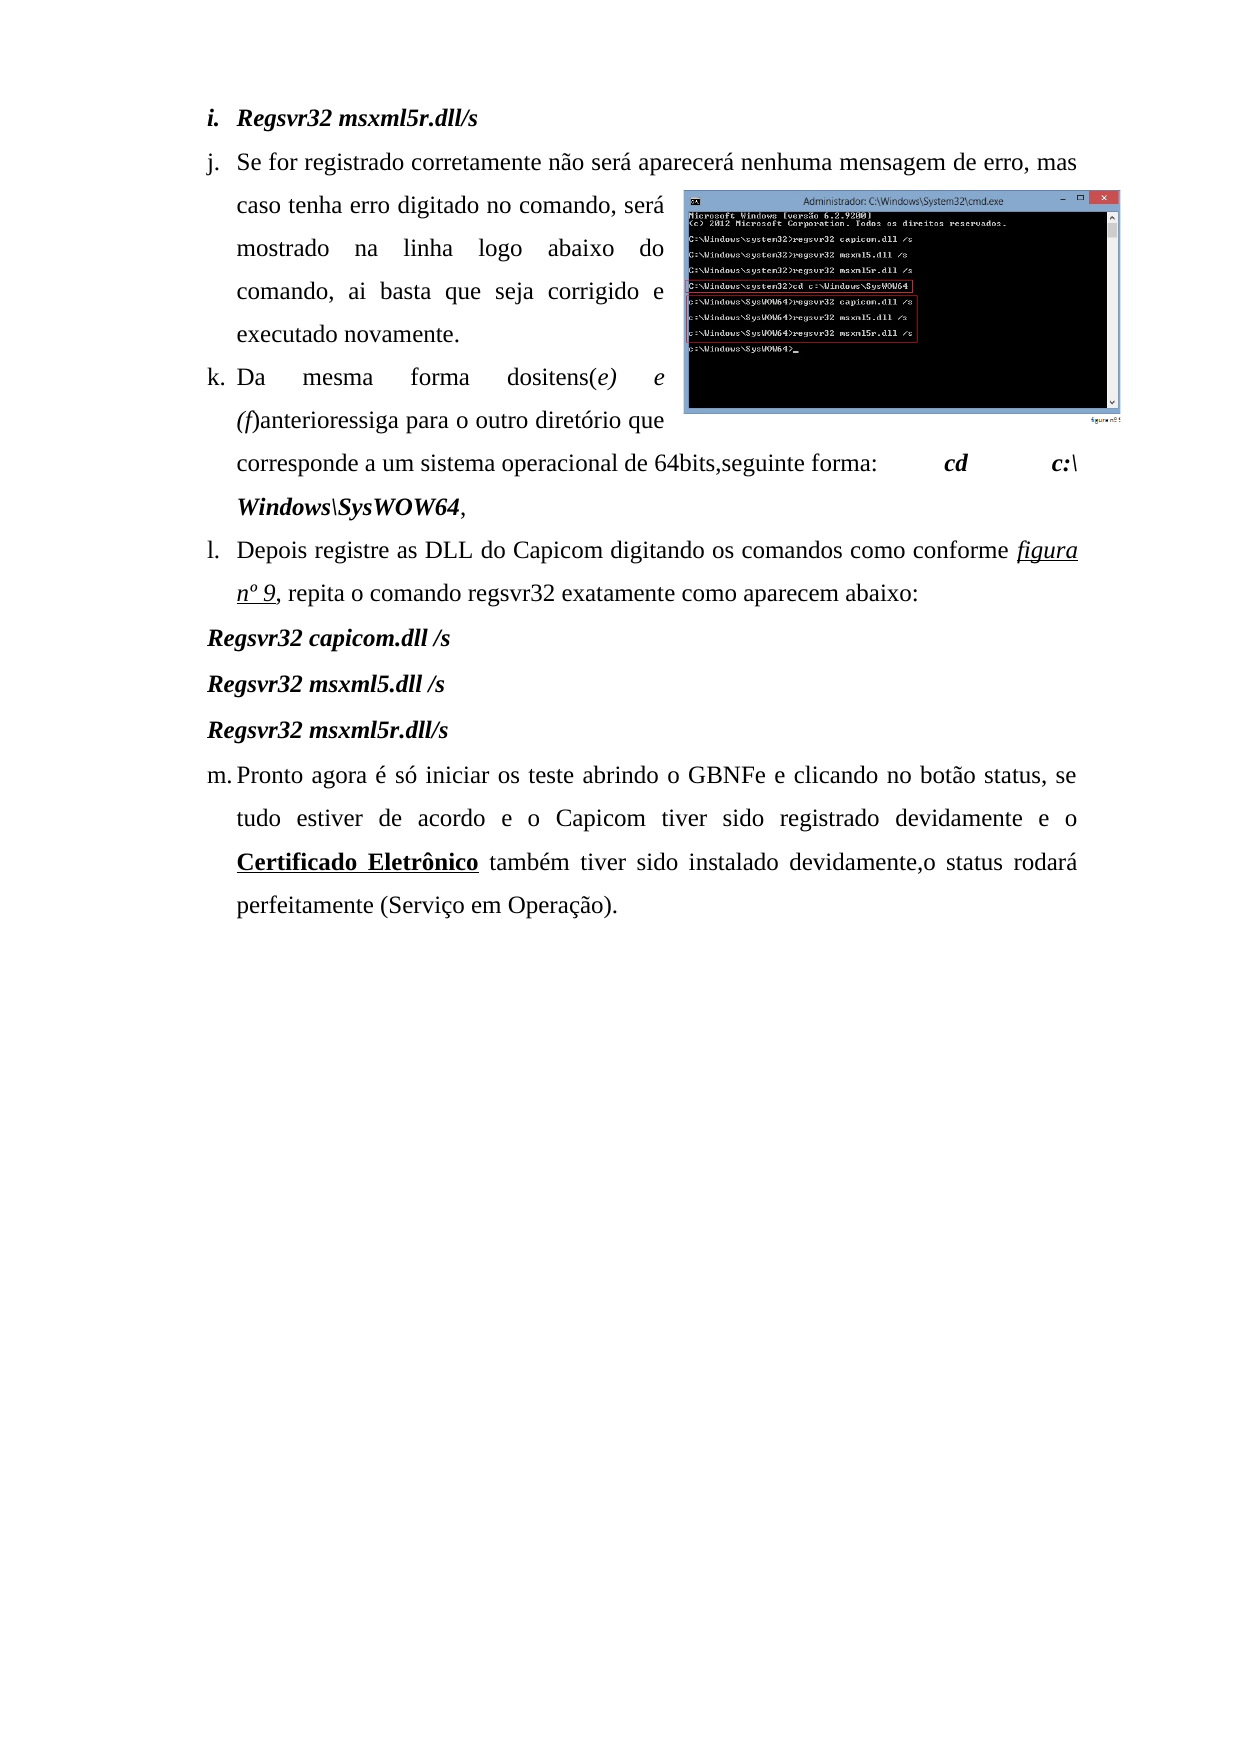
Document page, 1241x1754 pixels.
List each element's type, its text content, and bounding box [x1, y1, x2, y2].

list Da mesma forma dositens(e) e (f)anterioressiga para o outro diretório que corresponde a um sistema operacional de 64bits,seguinte forma: cd c:\Windows\SysWOW64, [207, 362, 1078, 520]
list Regsvr32 msxml5r.dll/s [207, 103, 1078, 132]
text Regsvr32 msxml5r.dll/s [133, 715, 1078, 743]
list Se for registrado corretamente não será aparecerá nenhuma mensagem de erro, mas caso tenha erro digitado no comando, será mostrado na linha logo abaixo do comando, ai basta que seja corrigido e executado novamente. [207, 147, 1078, 348]
text Regsvr32 capicom.dll /s [133, 623, 1078, 652]
list Pronto agora é só iniciar os teste abrindo o GBNFe e clicando no botão status, se tudo estiver de acordo e o Capicom tiver sido registrado devidamente e o Certificado Eletrônico também tiver sido instalado devidamente,o status rodará perfeitamente (Serviço em Operação). [207, 760, 1078, 918]
list Depois registre as DLL do Capicom digitando os comandos como conforme figura nº 9, repita o comando regsvr32 exatamente como aparecem abaixo: [207, 535, 1078, 607]
text Regsvr32 msxml5.dll /s [133, 669, 1078, 698]
picture [682, 190, 1120, 425]
